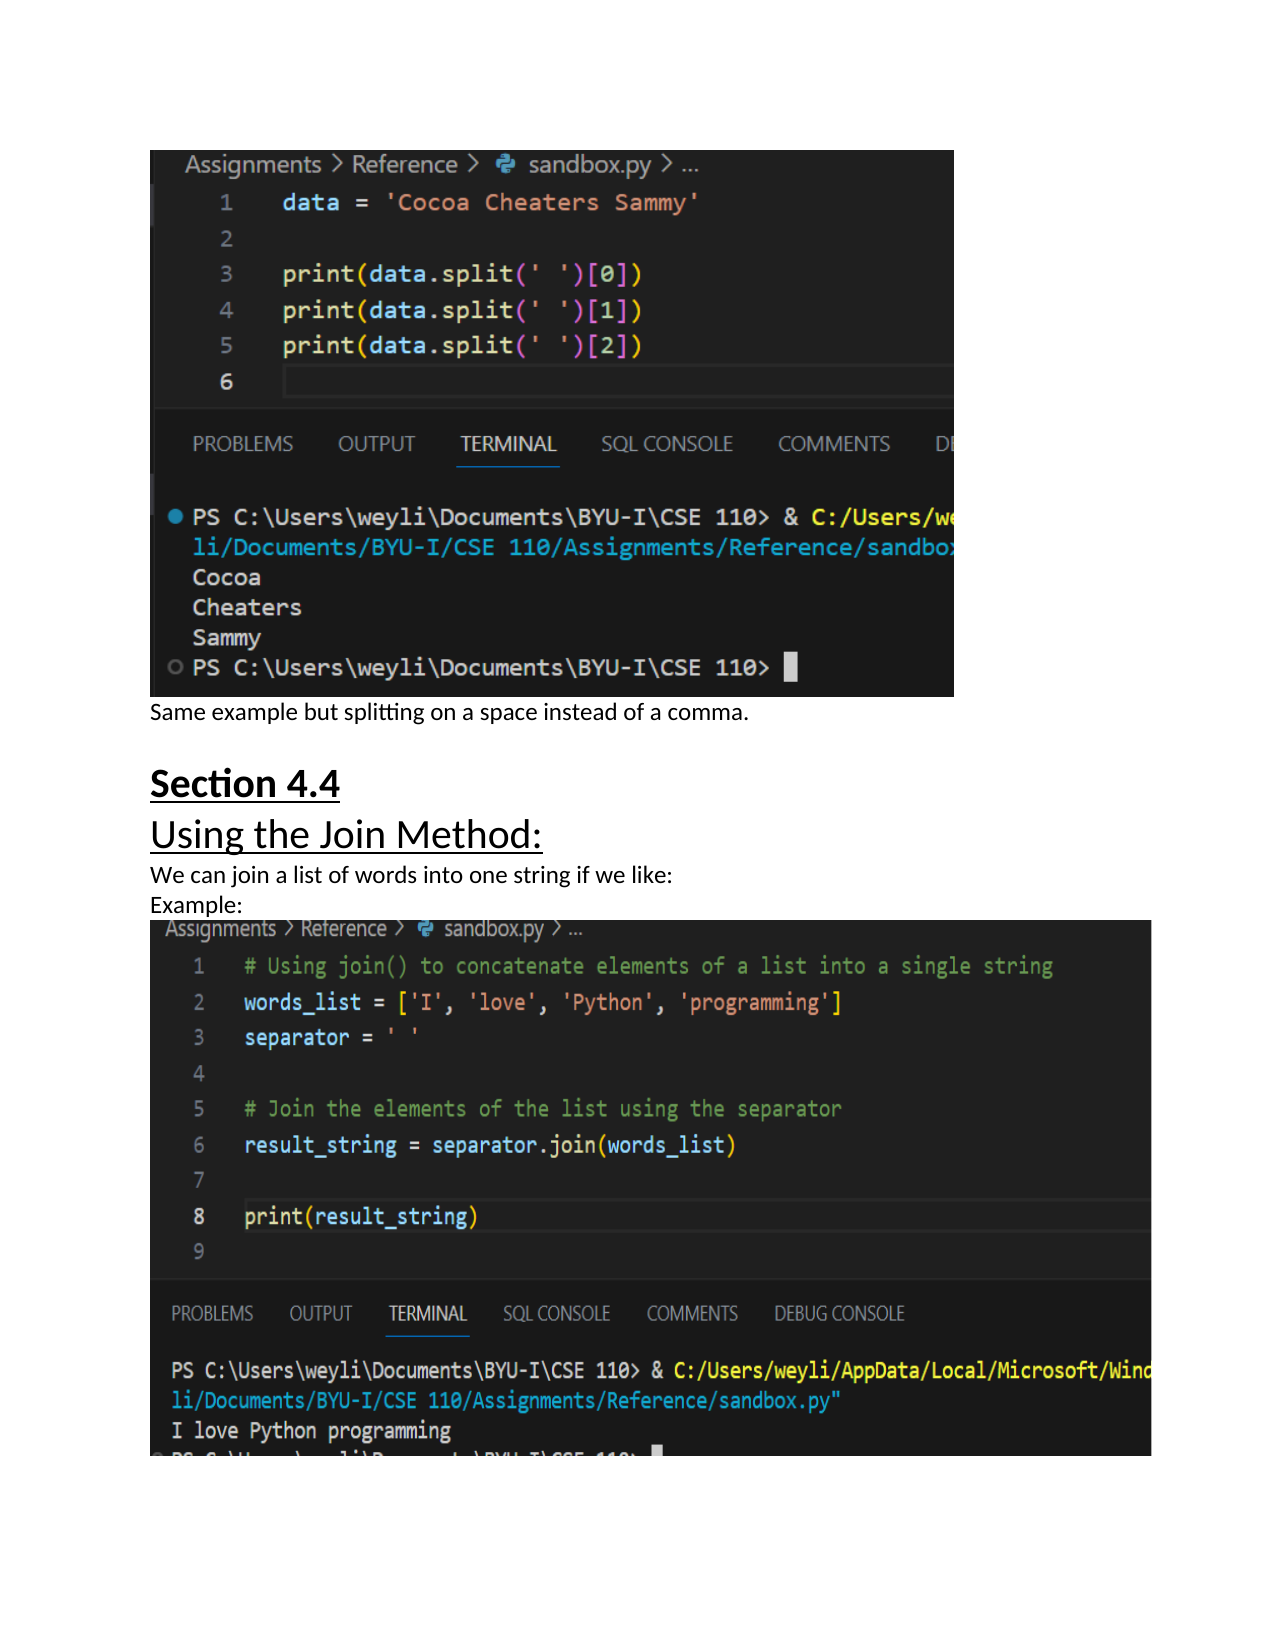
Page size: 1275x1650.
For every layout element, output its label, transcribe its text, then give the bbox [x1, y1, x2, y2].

picture [150, 150, 954, 697]
text Section 4.4 [150, 757, 1125, 808]
picture [150, 920, 1152, 1456]
text We can join a list of words into one string if we like: [150, 859, 1125, 889]
text Same example but splitting on a space instead of a comma. [150, 696, 1125, 727]
text Using the Join Method: [150, 808, 1125, 859]
text Example: [150, 889, 1125, 920]
